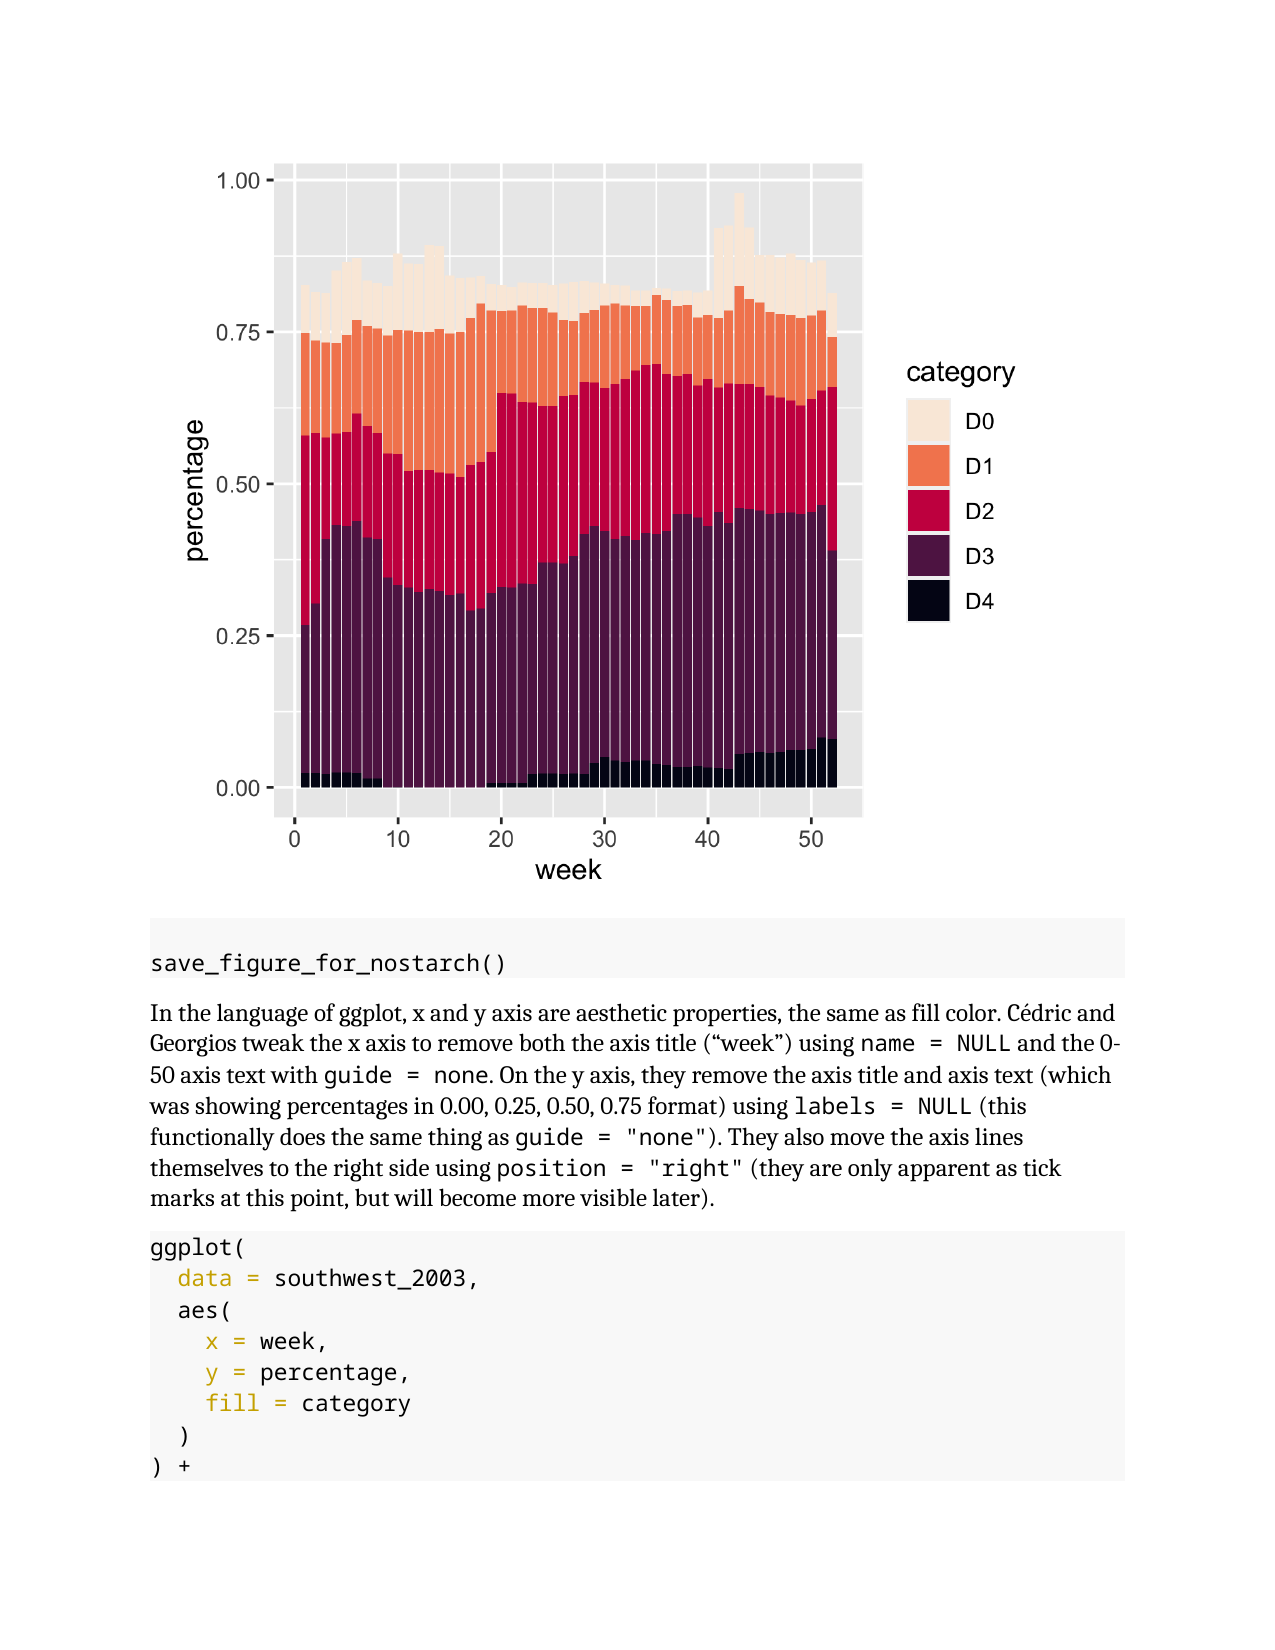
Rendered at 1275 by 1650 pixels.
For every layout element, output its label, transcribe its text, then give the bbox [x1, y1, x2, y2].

picture [168, 150, 1044, 899]
text In the language of ggplot, x and y axis are aesthetic properties, the same as fill color. Cédric and Georgios tweak the x axis to remove both the axis title (“week”) using name = NULL and the 0-50 axis text with guide = none. On the y axis, they remove the axis title and axis text (which was showing percentages in 0.00, 0.25, 0.50, 0.75 format) using labels = NULL (this functionally does the same thing as guide = "none"). They also move the axis lines themselves to the right side using position = "right" (they are only apparent as tick marks at this point, but will become more visible later). [150, 998, 1125, 1212]
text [150, 1231, 1125, 1481]
text save_figure_for_nostarch() [150, 918, 1125, 978]
